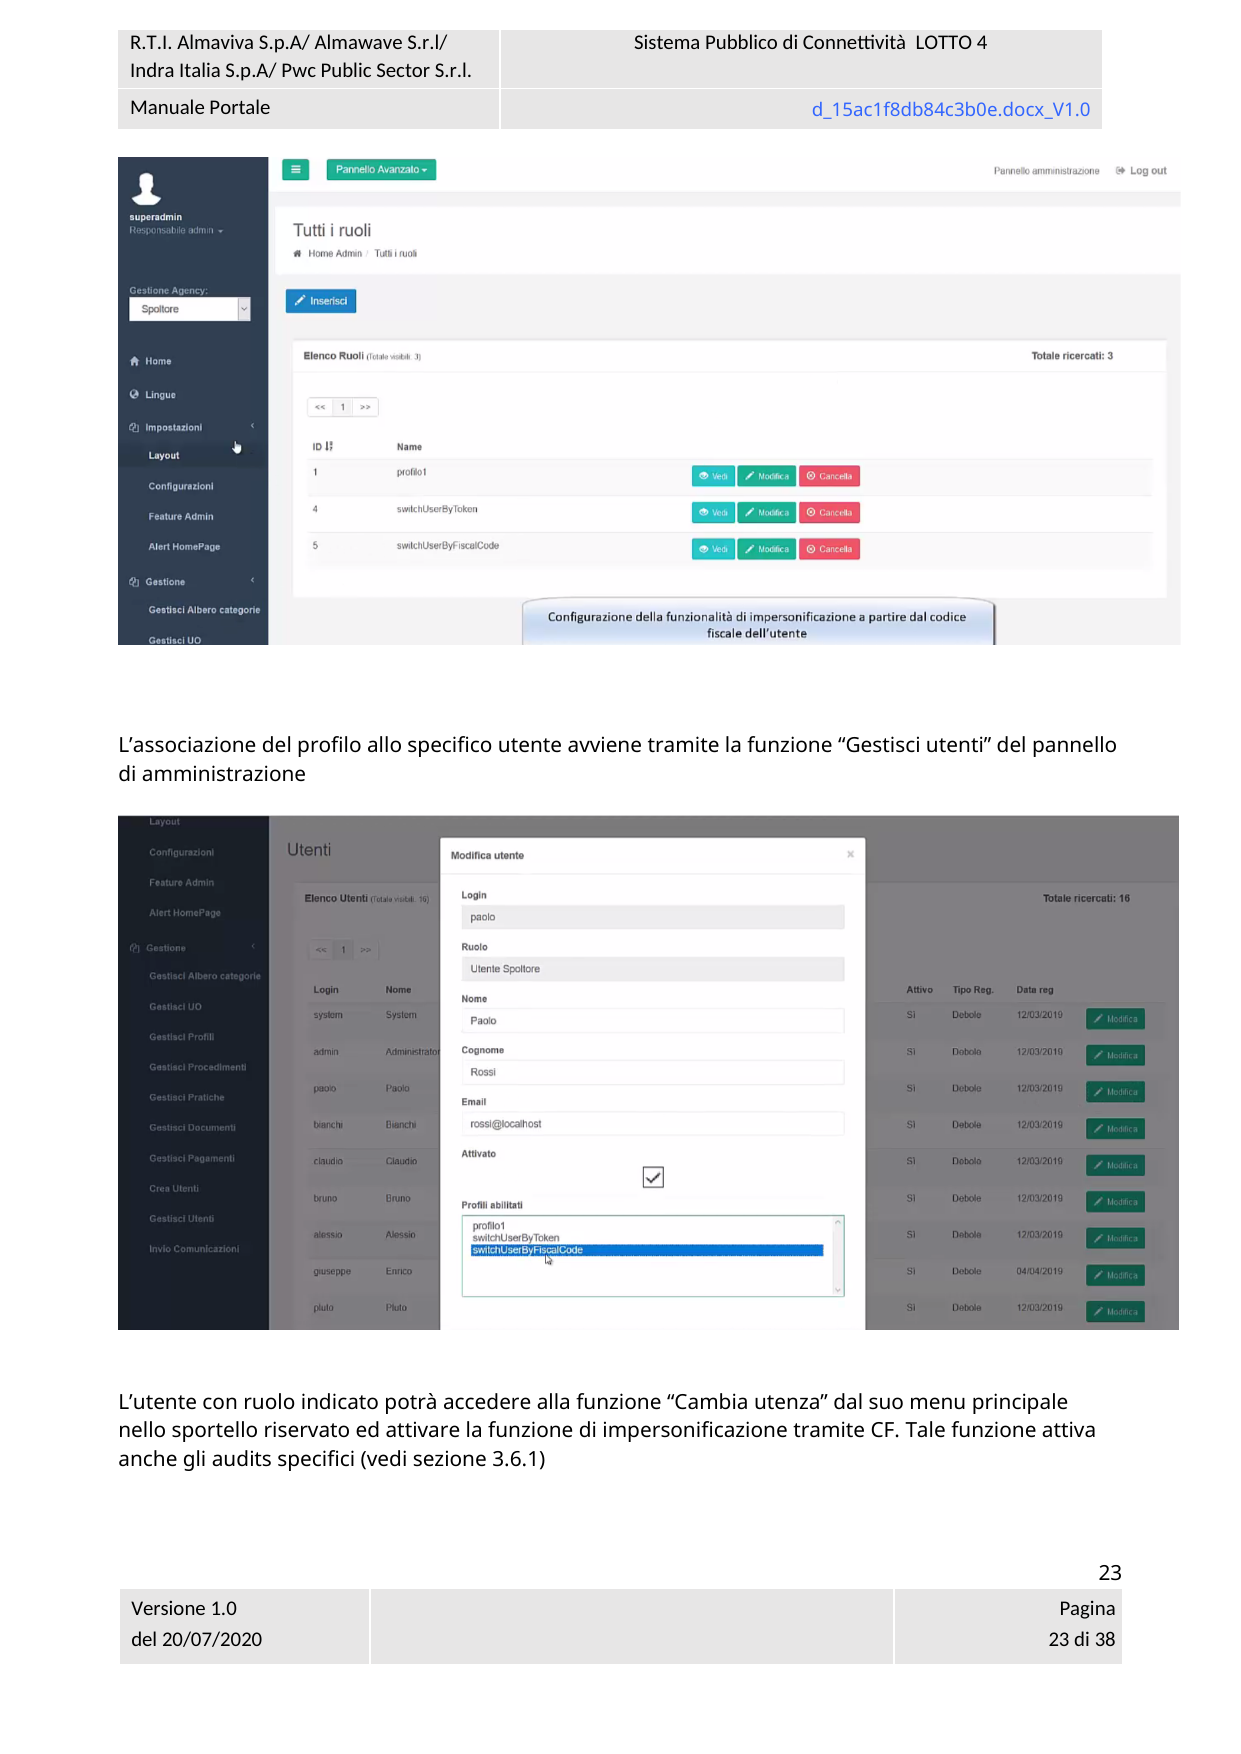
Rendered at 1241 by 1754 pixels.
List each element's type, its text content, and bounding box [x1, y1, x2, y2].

text L’utente con ruolo indicato potrà accedere alla funzione “Cambia utenza” dal suo menu principale nello sportello riservato ed attivare la funzione di impersonificazione tramite CF. Tale funzione attiva anche gli audits specifici (vedi sezione 3.6.1) [118, 1387, 1122, 1472]
text L’associazione del profilo allo specifico utente avviene tramite la funzione “Gestisci utenti” del pannello di amministrazione [118, 730, 1122, 787]
picture [118, 815, 1179, 1330]
picture [118, 157, 1181, 645]
